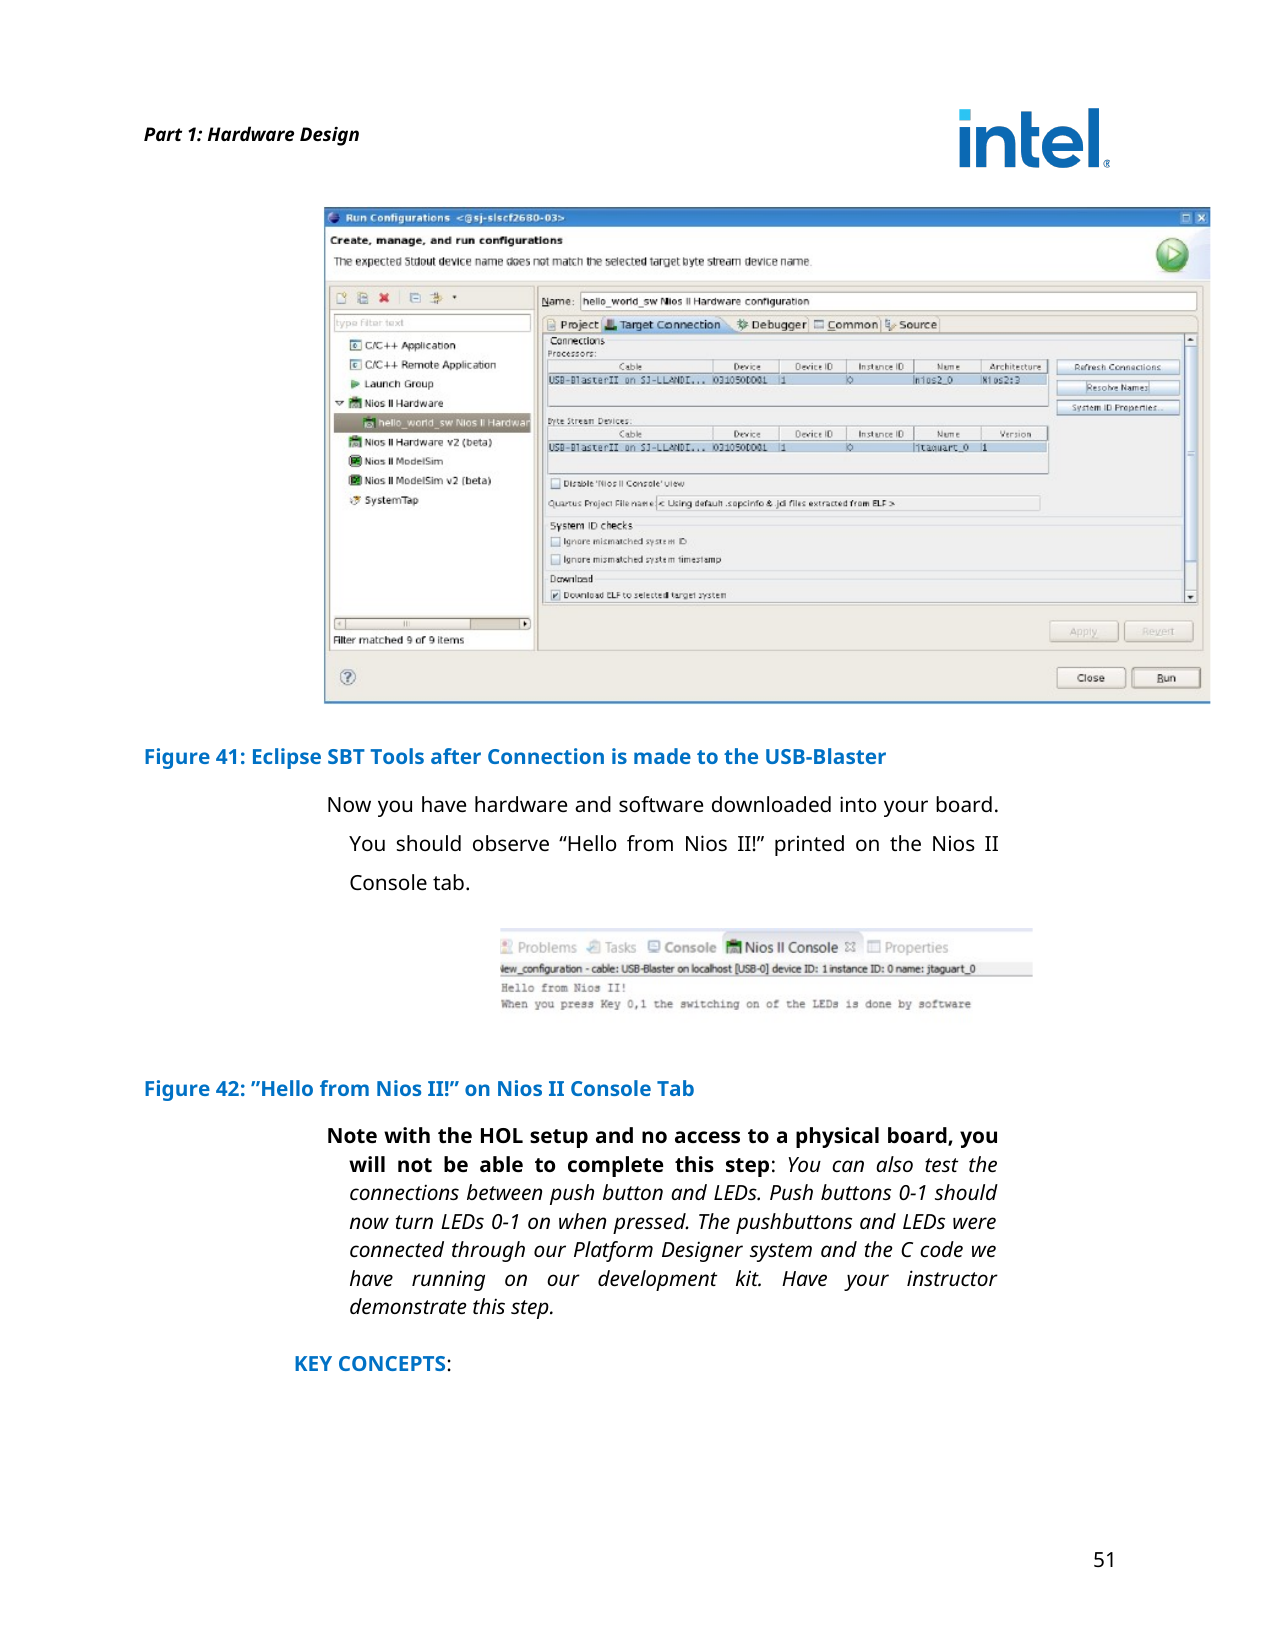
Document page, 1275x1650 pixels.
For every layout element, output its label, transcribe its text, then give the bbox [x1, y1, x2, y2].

text Now you have hardware and software downloaded into your board. You should observe “Hello from Nios II!” printed on the Nios II Console tab. [320, 790, 1000, 897]
text Note with the HOL setup and no access to a physical board, you will not be able to complete this step: You can also test the connections between push button and LEDs. Push buttons 0-1 should now turn LEDs 0-1 on when pressed. The pushbuttons and LEDs were connected through our Platform Designer system and the C code we have running on our development kit. Have your instructor demonstrate this step. [320, 1122, 1000, 1321]
picture [323, 206, 1211, 705]
text KEY CONCEPTS: [294, 1349, 1117, 1377]
picture [500, 928, 1033, 1036]
picture [959, 108, 1110, 168]
text Figure 41: Eclipse SBT Tools after Connection is made to the USB-Blaster [144, 746, 1117, 769]
text Figure 42: ”Hello from Nios II!” on Nios II Console Tab [144, 1078, 1117, 1101]
